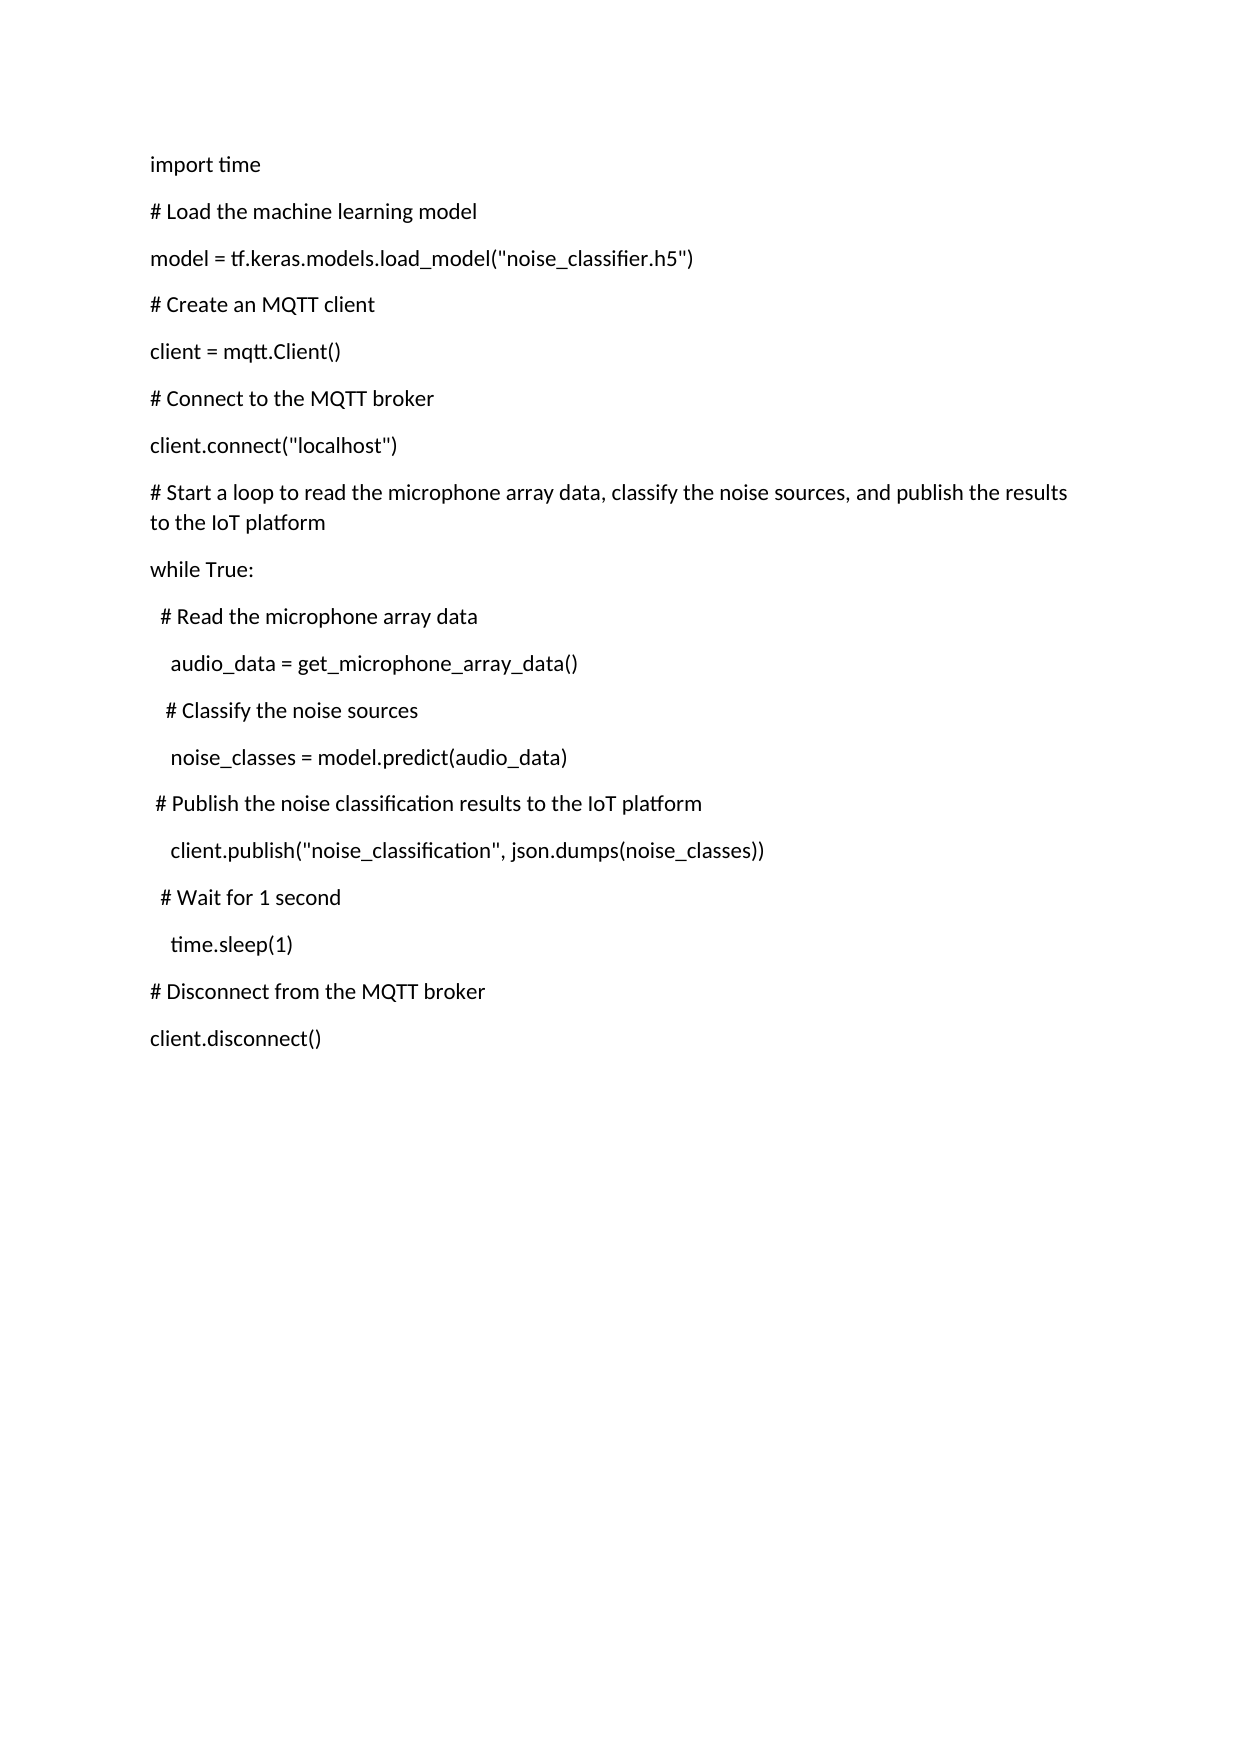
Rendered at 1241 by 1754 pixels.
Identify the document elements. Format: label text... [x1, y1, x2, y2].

text # Read the microphone array data [150, 602, 1090, 630]
text time.sleep(1) [150, 930, 1090, 958]
text noise_classes = model.predict(audio_data) [150, 743, 1090, 771]
text # Disconnect from the MQTT broker [150, 977, 1090, 1005]
text model = tf.keras.models.load_model("noise_classifier.h5") [150, 244, 1090, 272]
text client.disconnect() [150, 1024, 1090, 1052]
text # Publish the noise classification results to the IoT platform [150, 789, 1090, 818]
text # Load the machine learning model [150, 197, 1090, 225]
text # Start a loop to read the microphone array data, classify the noise sources, and publish the results to the IoT platform [150, 478, 1090, 536]
text # Connect to the MQTT broker [150, 384, 1090, 412]
text client = mqtt.Client() [150, 337, 1090, 366]
text # Create an MQTT client [150, 291, 1090, 319]
text client.publish("noise_classification", json.dumps(noise_classes)) [150, 836, 1090, 864]
text # Wait for 1 second [150, 883, 1090, 911]
text import time [150, 150, 1090, 178]
text # Classify the noise sources [150, 696, 1090, 724]
text client.connect("localhost") [150, 431, 1090, 459]
text audio_data = get_microphone_array_data() [150, 649, 1090, 677]
text while True: [150, 555, 1090, 583]
